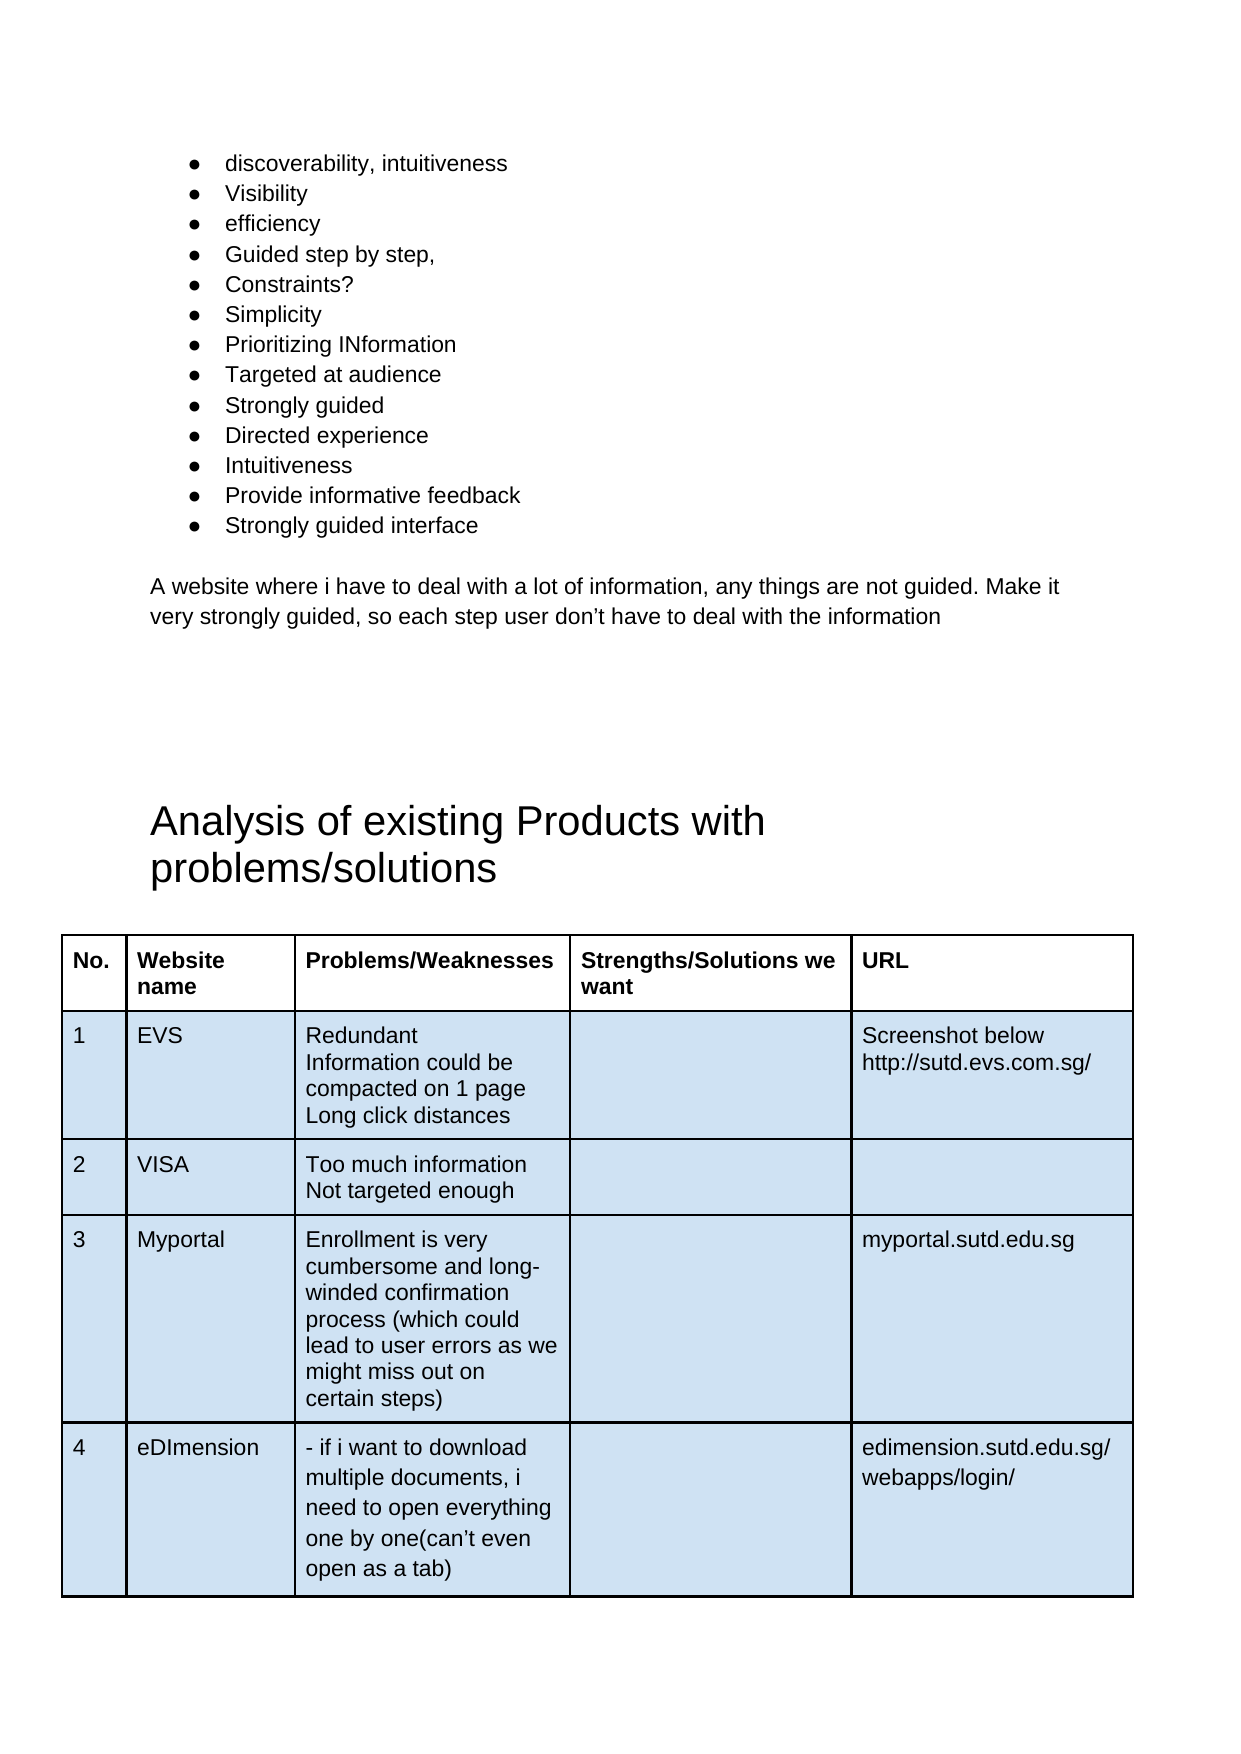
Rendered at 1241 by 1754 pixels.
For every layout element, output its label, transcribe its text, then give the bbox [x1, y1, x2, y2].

table_cell [571, 1424, 850, 1595]
table_cell myportal.sutd.edu.sg [853, 1216, 1132, 1421]
table_cell Too much information Not targeted enough [296, 1140, 569, 1214]
table_cell [571, 1140, 850, 1214]
list Strongly guided [187, 392, 1090, 418]
table_cell [571, 1216, 850, 1421]
subtitle Analysis of existing Products with problems/solutions [150, 796, 1090, 892]
table_cell [571, 1012, 850, 1138]
table_header Website name [128, 936, 294, 1010]
list Strongly guided interface [187, 512, 1090, 569]
table_cell 2 [63, 1140, 125, 1214]
table_cell Redundant Information could be compacted on 1 page Long click distances [296, 1012, 569, 1138]
list Intuitiveness [187, 452, 1090, 478]
table_cell Enrollment is very cumbersome and long-winded confirmation process (which could lead to user errors as we might miss out on certain steps) [296, 1216, 569, 1421]
table_cell EVS [128, 1012, 294, 1138]
table_header Strengths/Solutions we want [571, 936, 850, 1010]
list Directed experience [187, 422, 1090, 448]
table_header Problems/Weaknesses [296, 936, 569, 1010]
list efficiency [187, 210, 1090, 237]
list Visibility [187, 180, 1090, 207]
table_cell - if i want to download multiple documents, i need to open everything one by one(can’t even open as a tab) [296, 1424, 569, 1595]
table_cell edimension.sutd.edu.sg/webapps/login/ [853, 1424, 1132, 1595]
table_cell [853, 1140, 1132, 1214]
table_cell Myportal [128, 1216, 294, 1421]
table_header URL [853, 936, 1132, 1010]
table_cell Screenshot below http://sutd.evs.com.sg/ [853, 1012, 1132, 1138]
list discoverability, intuitiveness [187, 150, 1090, 176]
list Simplicity [187, 301, 1090, 327]
list Provide informative feedback [187, 482, 1090, 509]
list Guided step by step, [187, 241, 1090, 267]
table_cell VISA [128, 1140, 294, 1214]
list Constraints? [187, 271, 1090, 297]
table_cell 4 [63, 1424, 125, 1595]
table_cell eDImension [128, 1424, 294, 1595]
table_header No. [63, 936, 125, 1010]
list Targeted at audience [187, 361, 1090, 388]
text A website where i have to deal with a lot of information, any things are not guided. Make it very strongly guided, so each step user don’t have to deal with the information [150, 573, 1090, 629]
table_cell 3 [63, 1216, 125, 1421]
table_cell 1 [63, 1012, 125, 1138]
list Prioritizing INformation [187, 331, 1090, 358]
